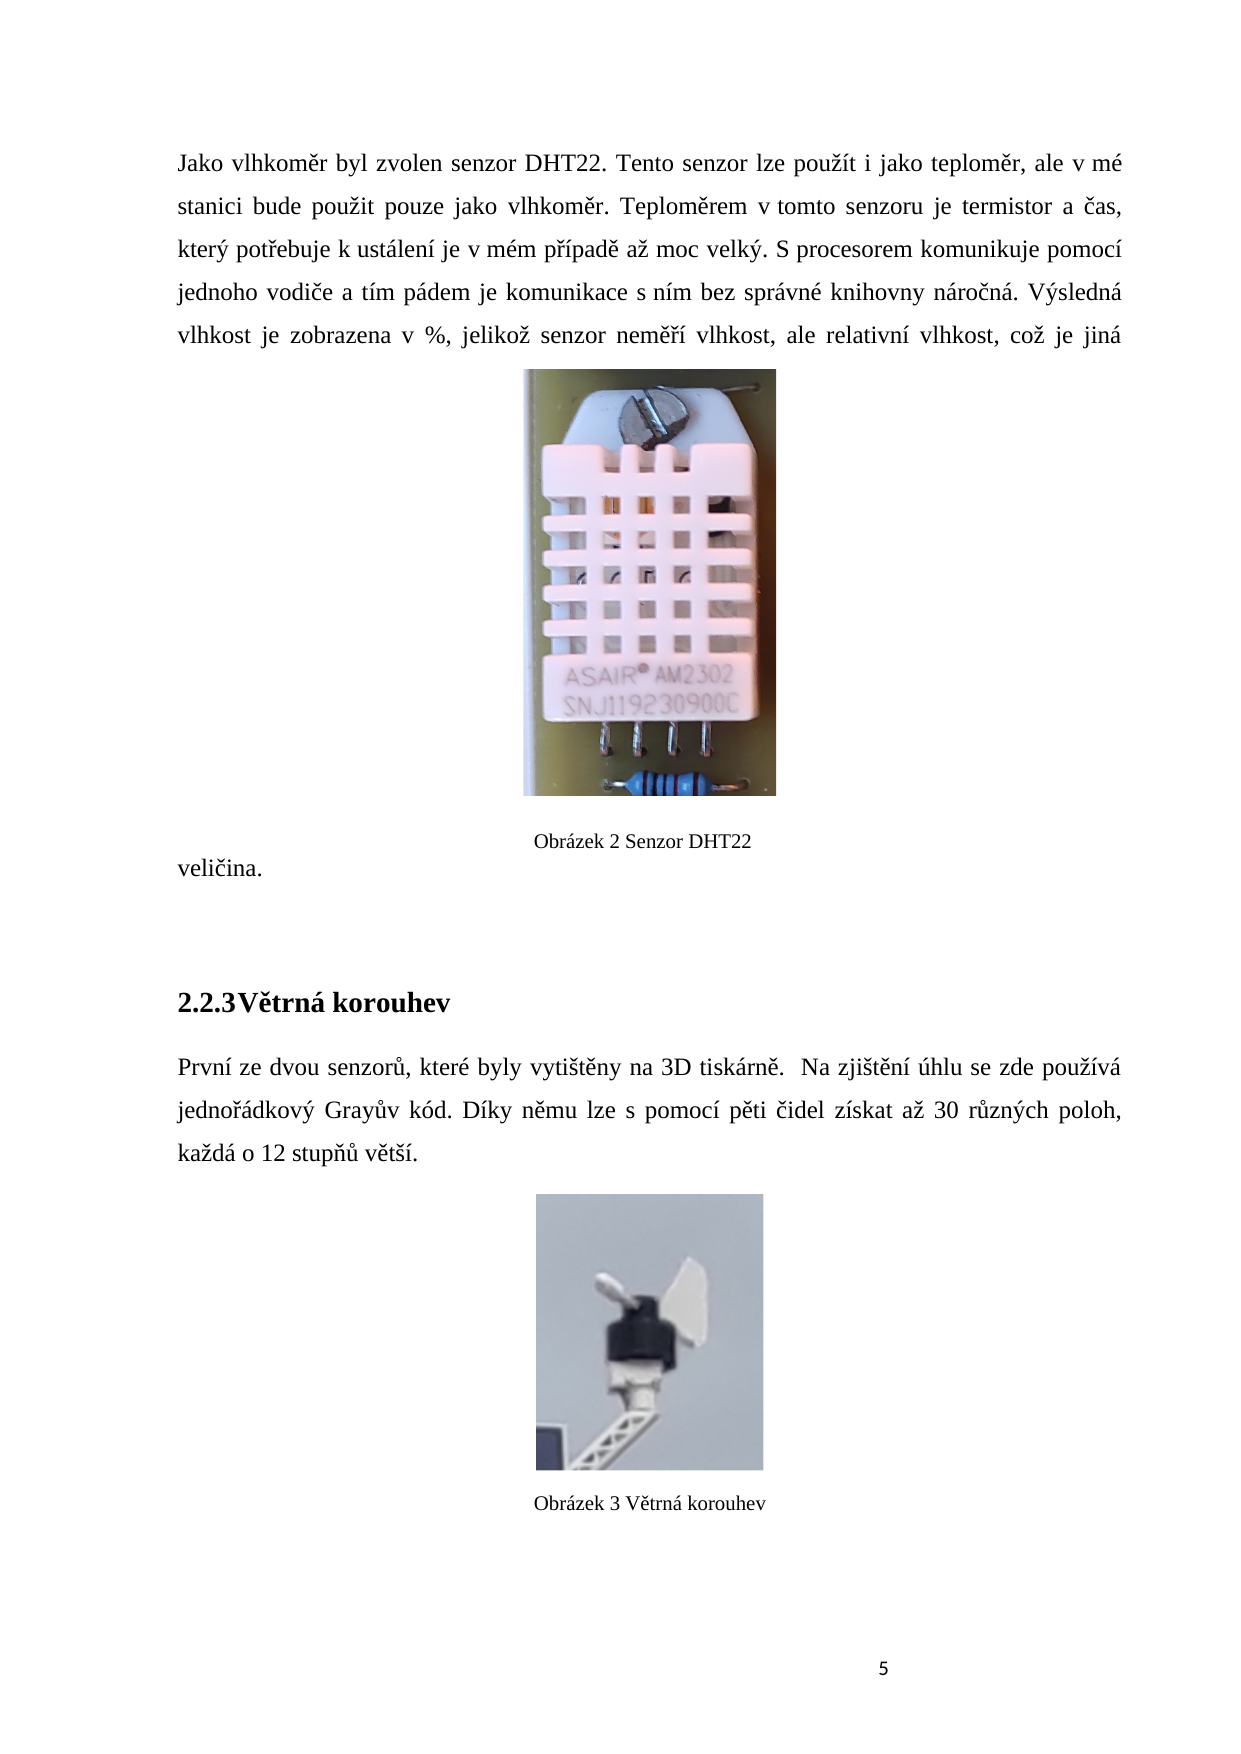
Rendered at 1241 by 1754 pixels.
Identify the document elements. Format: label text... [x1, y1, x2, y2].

picture [523, 369, 777, 796]
subtitle Větrná korouhev [177, 985, 1122, 1018]
picture [536, 1194, 764, 1470]
text Jako vlhkoměr byl zvolen senzor DHT22. Tento senzor lze použít i jako teploměr, ale v mé stanici bude použit pouze jako vlhkoměr. Teploměrem v tomto senzoru je termistor a čas, který potřebuje k ustálení je v mém případě až moc velký. S procesorem komunikuje pomocí jednoho vodiče a tím pádem je komunikace s ním bez správné knihovny náročná. Výsledná vlhkost je zobrazena v %, jelikož senzor neměří vlhkost, ale relativní vlhkost, což je jiná veličina. [177, 148, 1122, 882]
text První ze dvou senzorů, které byly vytištěny na 3D tiskárně. Na zjištění úhlu se zde používá jednořádkový Grayův kód. Díky němu lze s pomocí pěti čidel získat až 30 různých poloh, každá o 12 stupňů větší. [177, 1052, 1122, 1167]
